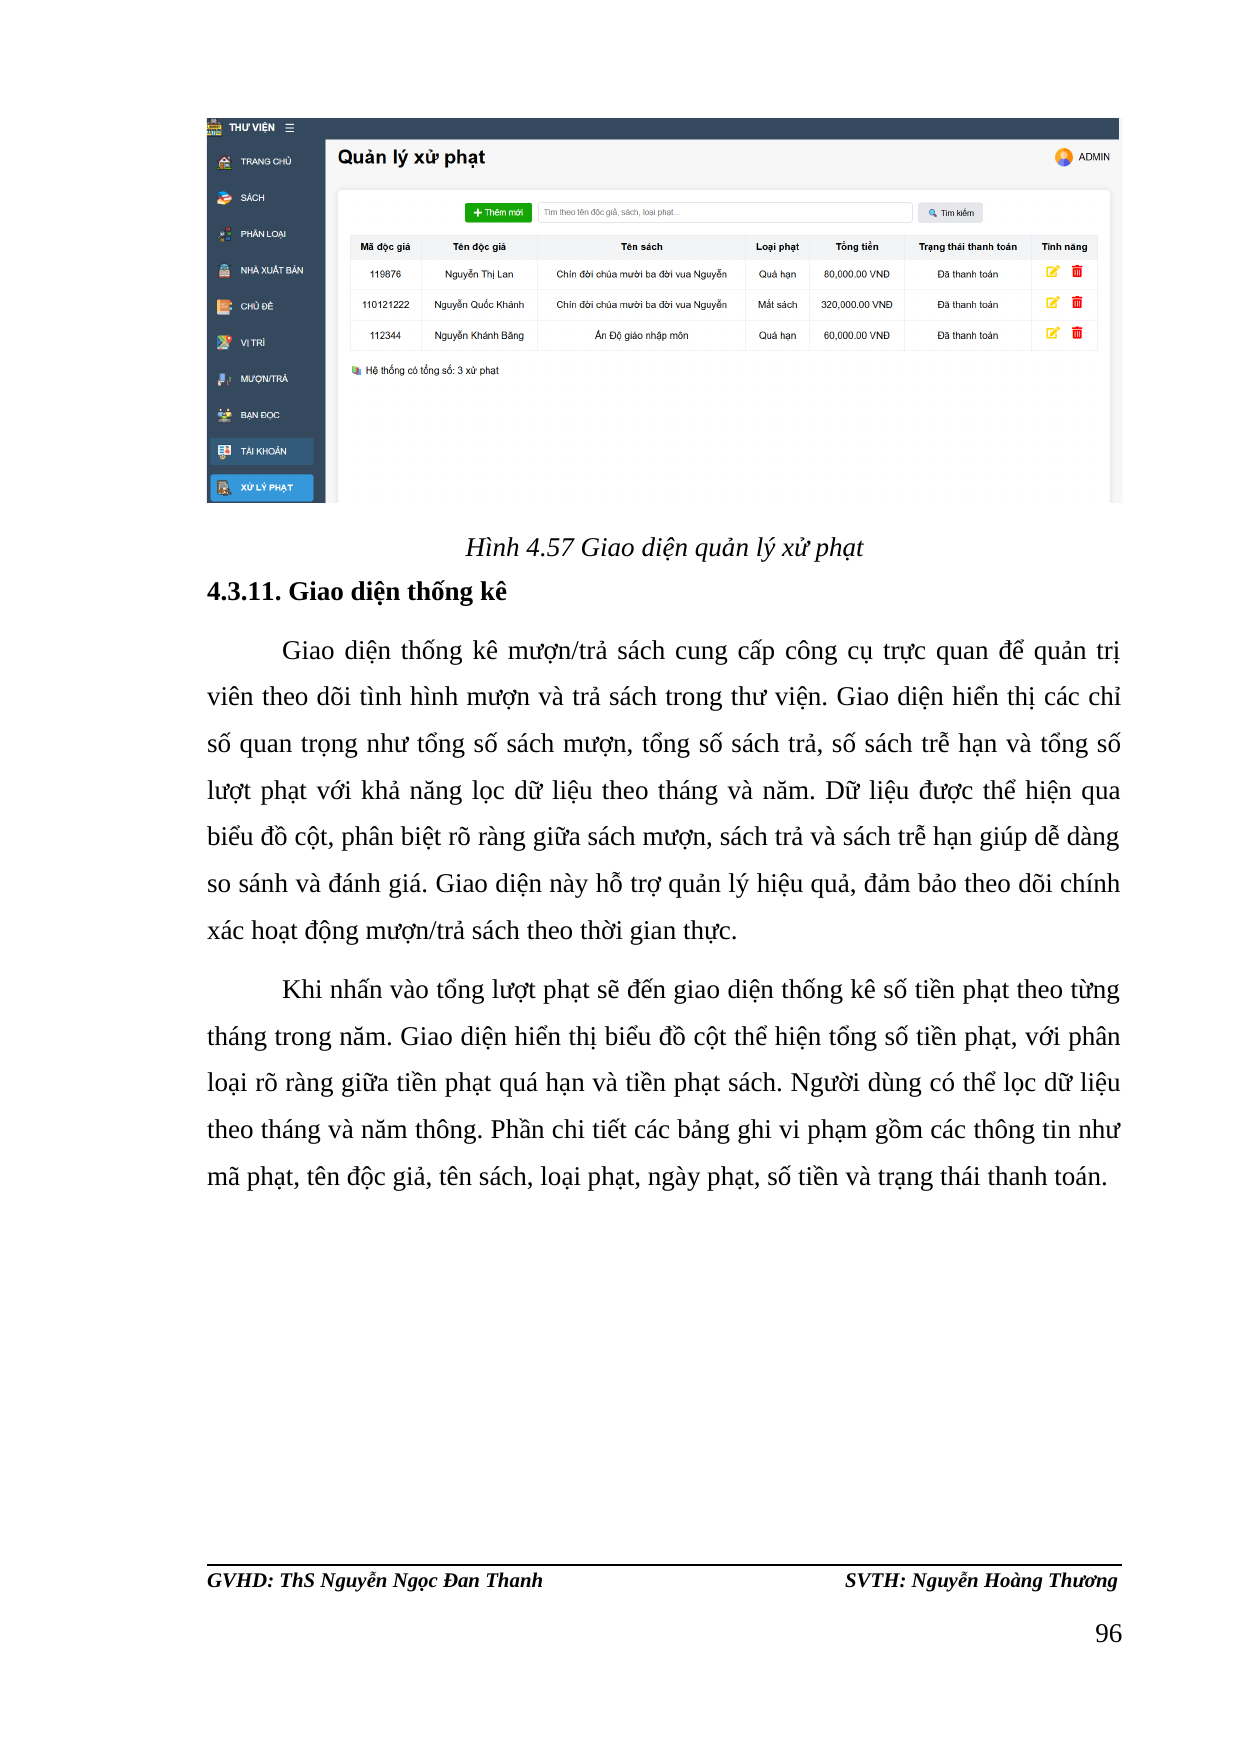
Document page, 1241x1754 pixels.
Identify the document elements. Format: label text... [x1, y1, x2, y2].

text Giao diện thống kê mượn/trả sách cung cấp công cụ trực quan để quản trị viên theo dõi tình hình mượn và trả sách trong thư viện. Giao diện hiển thị các chỉ số quan trọng như tổng số sách mượn, tổng số sách trả, số sách trễ hạn và tổng số lượt phạt với khả năng lọc dữ liệu theo tháng và năm. Dữ liệu được thể hiện qua biểu đồ cột, phân biệt rõ ràng giữa sách mượn, sách trả và sách trễ hạn giúp dễ dàng so sánh và đánh giá. Giao diện này hỗ trợ quản lý hiệu quả, đảm bảo theo dõi chính xác hoạt động mượn/trả sách theo thời gian thực. [207, 634, 1122, 945]
picture [206, 118, 1123, 503]
subtitle Giao diện thống kê [207, 574, 1122, 606]
text Khi nhấn vào tổng lượt phạt sẽ đến giao diện thống kê số tiền phạt theo từng tháng trong năm. Giao diện hiển thị biểu đồ cột thể hiện tổng số tiền phạt, với phân loại rõ ràng giữa tiền phạt quá hạn và tiền phạt sách. Người dùng có thể lọc dữ liệu theo tháng và năm thông. Phần chi tiết các bảng ghi vi phạm gồm các thông tin như mã phạt, tên độc giả, tên sách, loại phạt, ngày phạt, số tiền và trạng thái thanh toán. [207, 973, 1122, 1191]
